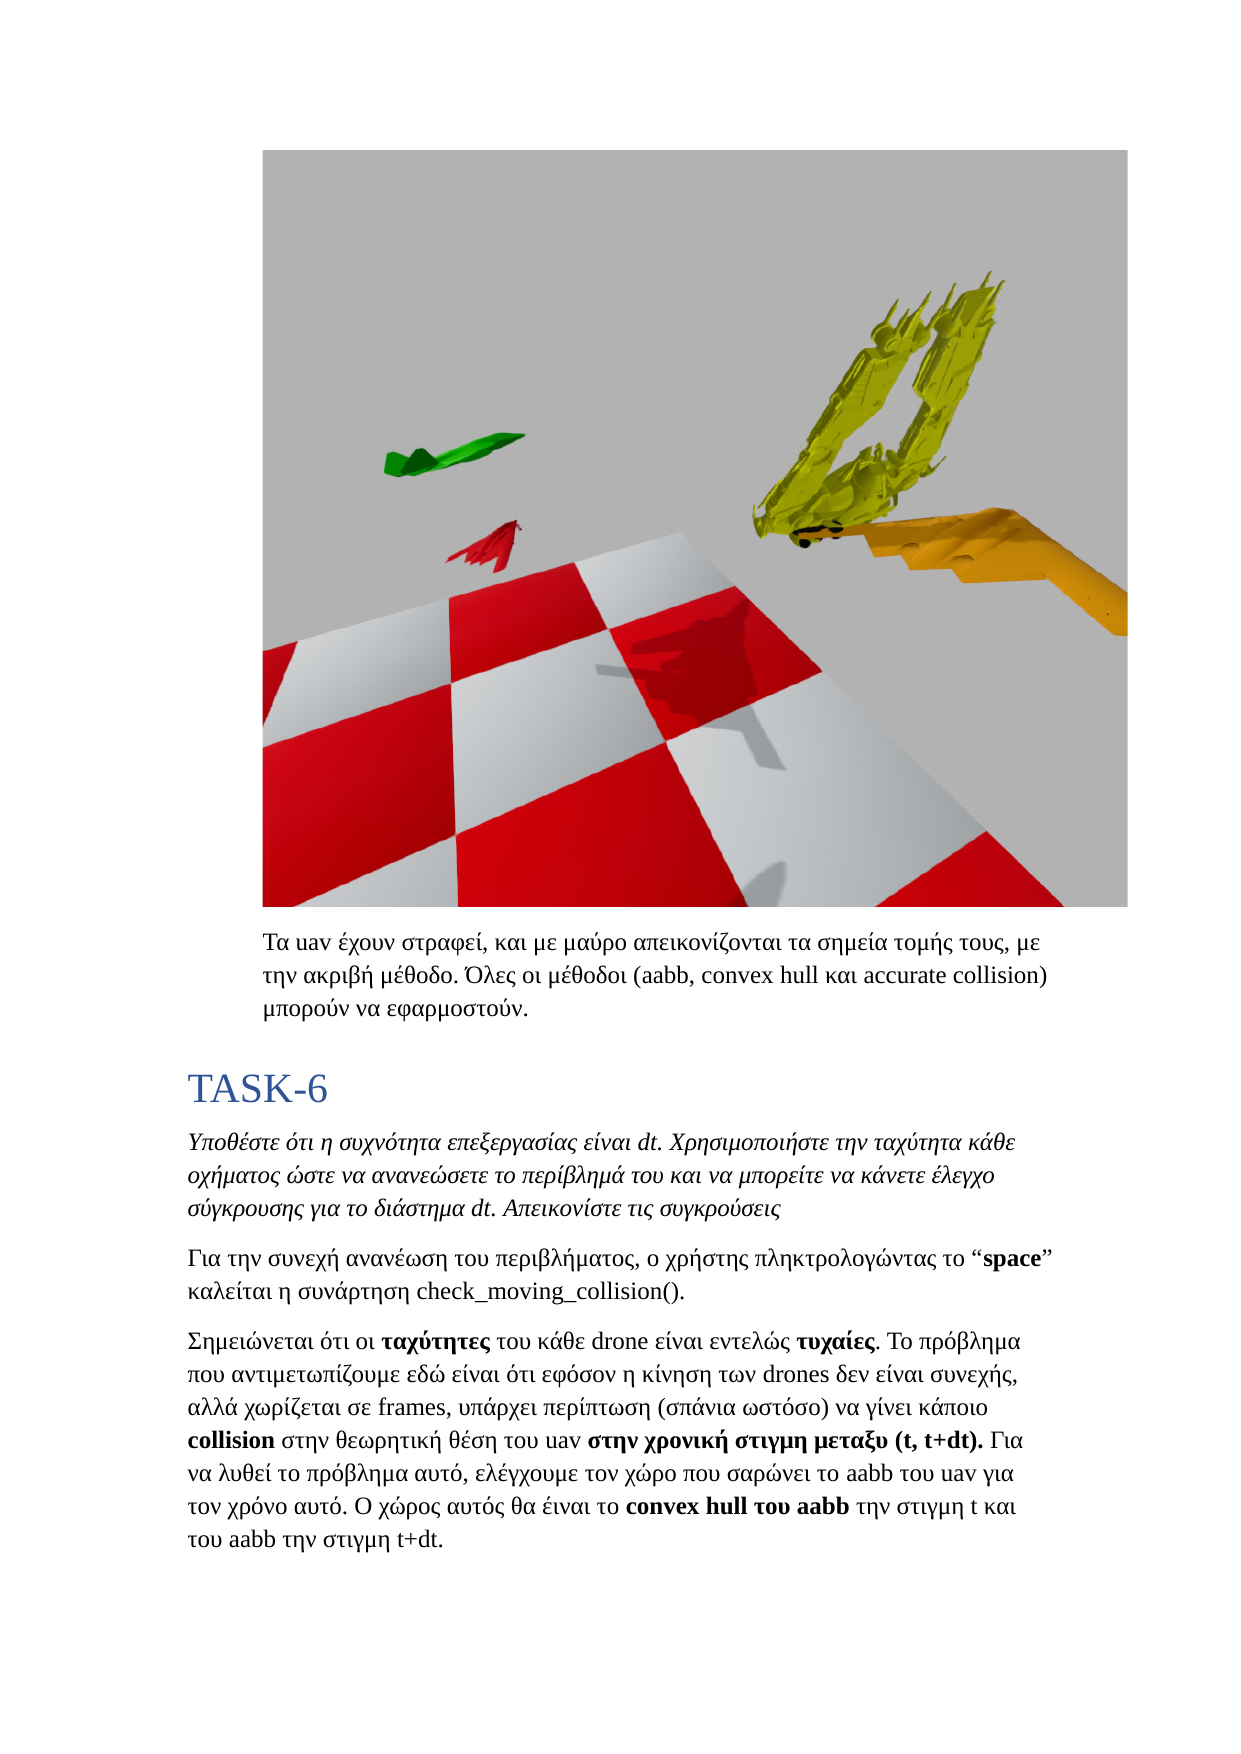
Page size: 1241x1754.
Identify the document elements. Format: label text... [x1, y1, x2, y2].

subtitle TASK-6 [187, 1064, 1053, 1112]
text Για την συνεχή ανανέωση του περιβλήματος, ο χρήστης πληκτρολογώντας το “space” καλείται η συνάρτηση check_moving_collision(). [187, 1243, 1053, 1305]
picture [262, 150, 1128, 907]
text Σημειώνεται ότι οι ταχύτητες του κάθε drone είναι εντελώς τυχαίες. Το πρόβλημα που αντιμετωπίζουμε εδώ είναι ότι εφόσον η κίνηση των drones δεν είναι συνεχής, αλλά χωρίζεται σε frames, υπάρχει περίπτωση (σπάνια ωστόσο) να γίνει κάποιο collision στην θεωρητική θέση του uav στην χρονική στιγμη μεταξυ (t, t+dt). Για να λυθεί το πρόβλημα αυτό, ελέγχουμε τον χώρο που σαρώνει το aabb του uav για τον χρόνο αυτό. Ο χώρος αυτός θα έιναι το convex hull του aabb την στιγμη t και του aabb την στιγμη t+dt. [187, 1326, 1053, 1553]
text Τα uav έχουν στραφεί, και με μαύρο απεικονίζονται τα σημεία τομής τους, με την ακριβή μέθοδο. Όλες οι μέθοδοι (aabb, convex hull και accurate collision) μπορούν να εφαρμοστούν. [262, 927, 1053, 1022]
text Υποθέστε ότι η συχνότητα επεξεργασίας είναι dt. Χρησιμοποιήστε την ταχύτητα κάθε οχήματος ώστε να ανανεώσετε το περίβλημά του και να μπορείτε να κάνετε έλεγχο σύγκρουσης για το διάστημα dt. Απεικονίστε τις συγκρούσεις [187, 1127, 1053, 1222]
